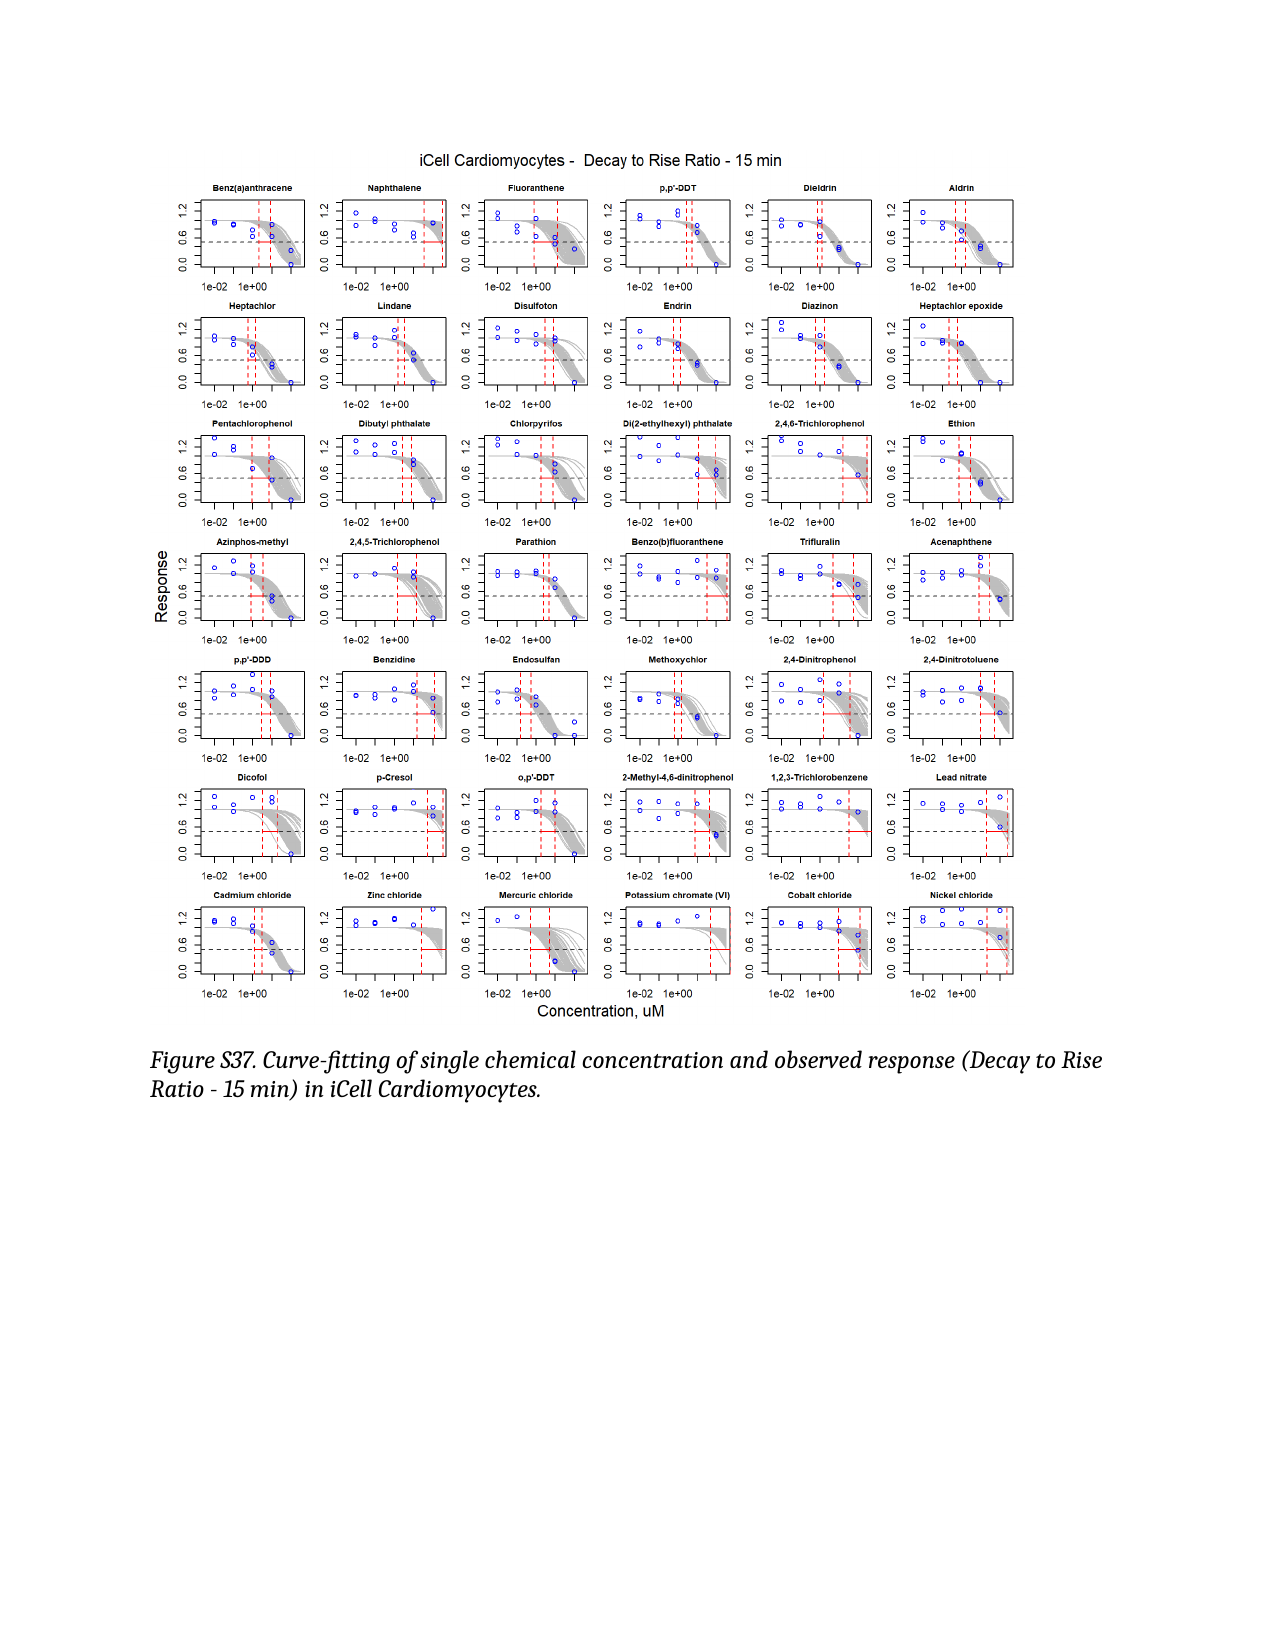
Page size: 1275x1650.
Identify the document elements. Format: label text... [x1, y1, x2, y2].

text Figure S37. Curve-fitting of single chemical concentration and observed response (Decay to Rise Ratio - 15 min) in iCell Cardiomyocytes. [150, 1046, 1125, 1103]
picture [150, 150, 1025, 1025]
